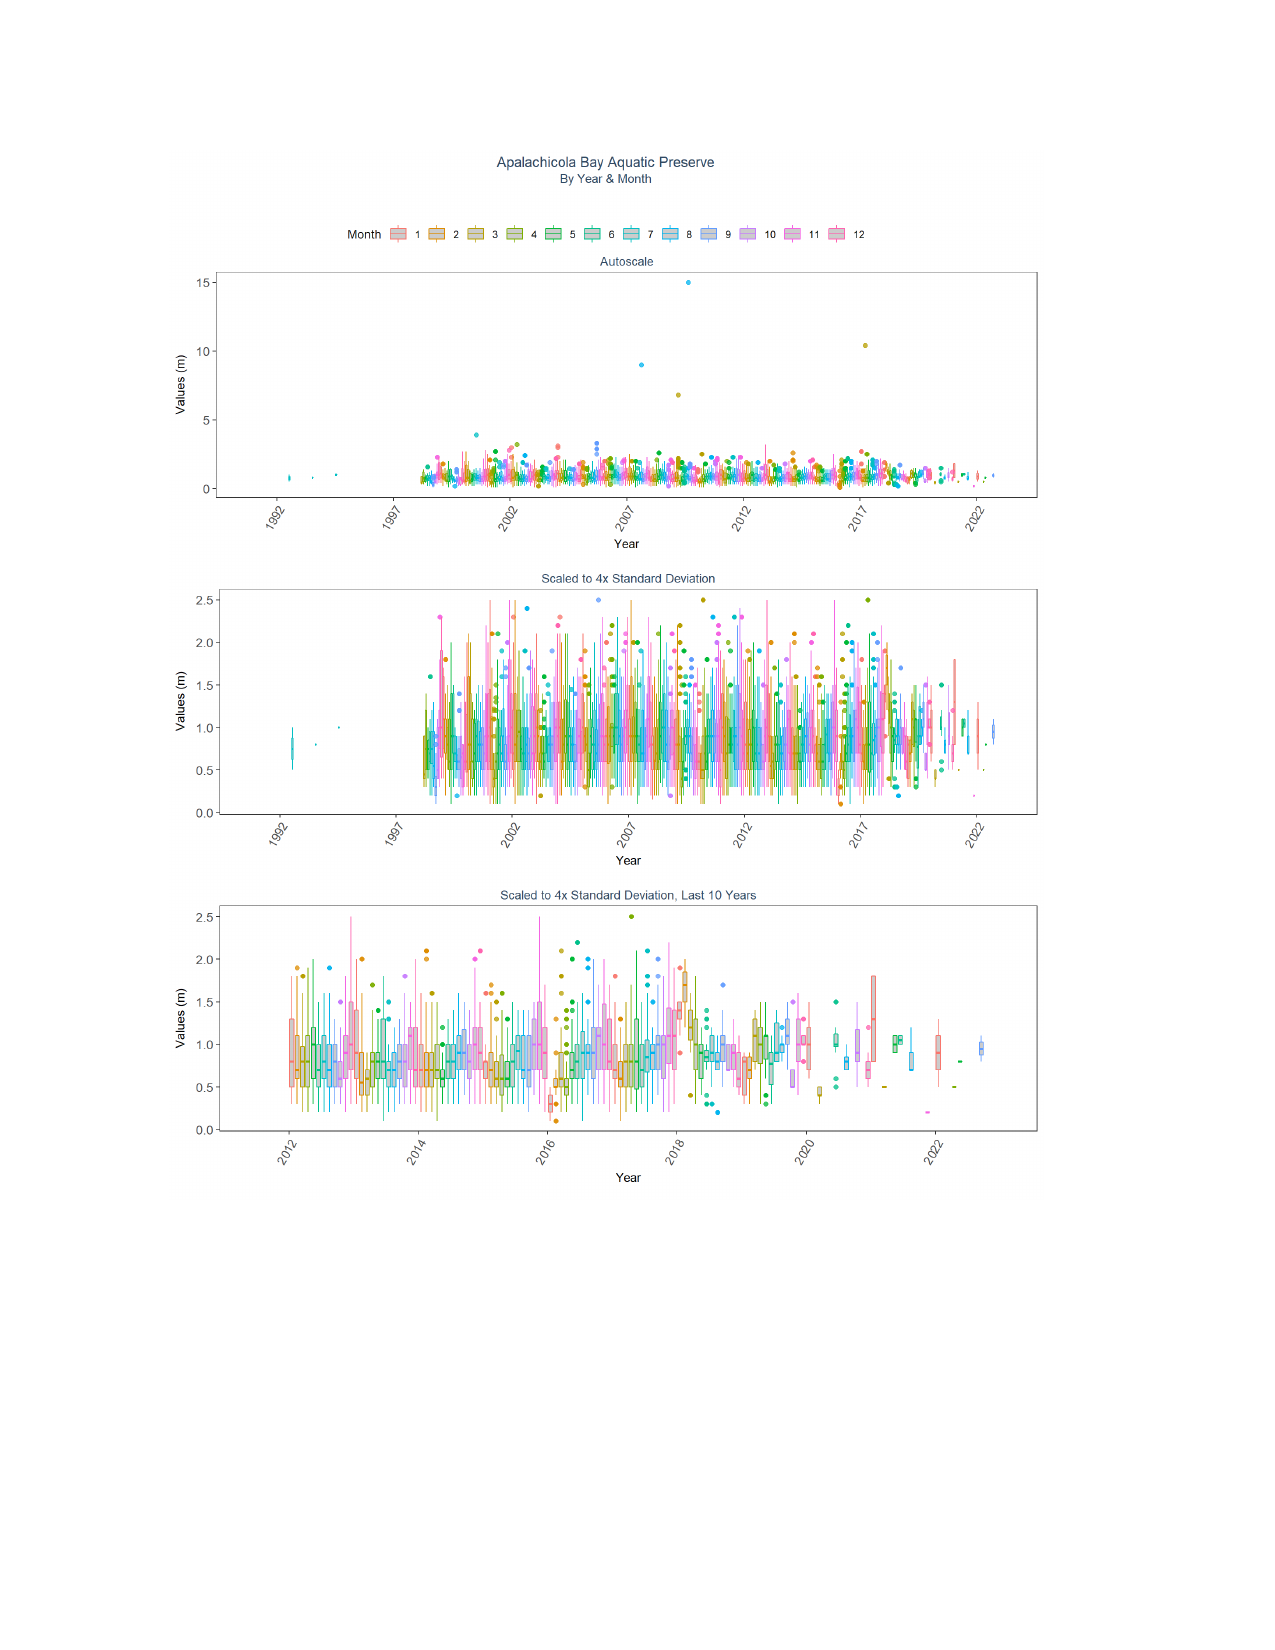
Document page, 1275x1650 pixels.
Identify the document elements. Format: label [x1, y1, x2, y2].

picture [168, 150, 1044, 1200]
